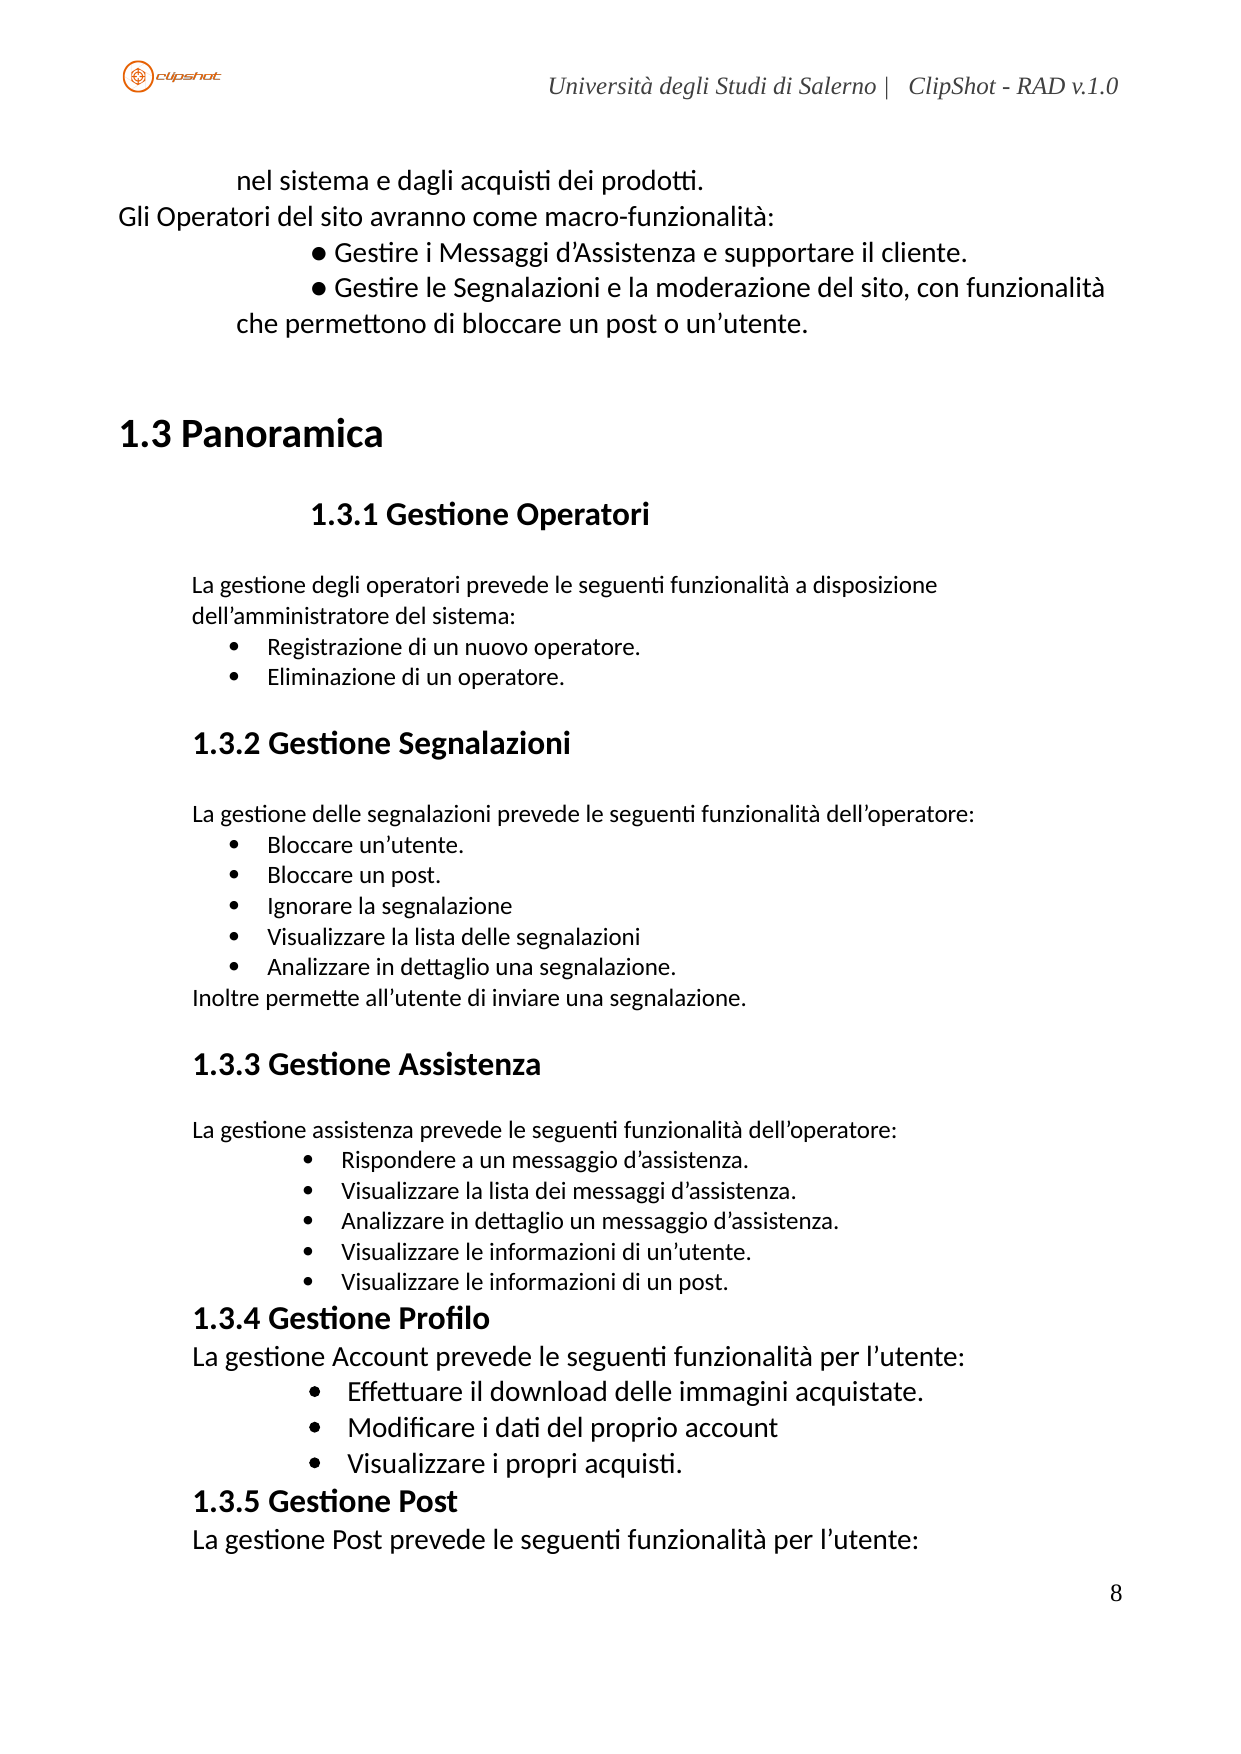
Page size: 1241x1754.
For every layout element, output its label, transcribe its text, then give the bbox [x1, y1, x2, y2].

text La gestione degli operatori prevede le seguenti funzionalità a disposizione dell’amministratore del sistema: [192, 569, 1122, 631]
text ● Gestire le Segnalazioni e la moderazione del sito, con funzionalità che permettono di bloccare un post o un’utente. [236, 269, 1122, 341]
text La gestione assistenza prevede le seguenti funzionalità dell’operatore: [192, 1114, 1122, 1144]
list Visualizzare le informazioni di un post. [304, 1267, 1122, 1297]
list Rispondere a un messaggio d’assistenza. [304, 1144, 1122, 1175]
list Visualizzare la lista delle segnalazioni [229, 921, 1122, 951]
list Bloccare un post. [229, 859, 1122, 890]
list Ignorare la segnalazione [229, 890, 1122, 921]
text 1.3.3 Gestione Assistenza [192, 1043, 1122, 1083]
text La gestione Account prevede le seguenti funzionalità per l’utente: [192, 1338, 1122, 1373]
list Modificare i dati del proprio account [309, 1409, 1122, 1445]
list Effettuare il download delle immagini acquistate. [309, 1373, 1122, 1409]
text 1.3.4 Gestione Profilo [192, 1297, 1122, 1338]
list Visualizzare la lista dei messaggi d’assistenza. [304, 1175, 1122, 1206]
list Eliminazione di un operatore. [229, 661, 1122, 692]
text 1.3 Panoramica [118, 407, 1122, 458]
text La gestione Post prevede le seguenti funzionalità per l’utente: [192, 1521, 1122, 1557]
list Analizzare in dettaglio una segnalazione. [229, 951, 1122, 982]
text Inoltre permette all’utente di inviare una segnalazione. [192, 982, 1122, 1012]
text 1.3.2 Gestione Segnalazioni [192, 722, 1122, 763]
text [236, 162, 1122, 198]
text La gestione delle segnalazioni prevede le seguenti funzionalità dell’operatore: [192, 798, 1122, 829]
text 1.3.1 Gestione Operatori [236, 493, 1122, 534]
picture [121, 59, 223, 95]
list Registrazione di un nuovo operatore. [229, 631, 1122, 661]
text Gli Operatori del sito avranno come macro-funzionalità: [118, 198, 1122, 234]
list Visualizzare i propri acquisti. [309, 1445, 1122, 1480]
list Bloccare un’utente. [229, 829, 1122, 859]
text ● Gestire i Messaggi d’Assistenza e supportare il cliente. [236, 234, 1122, 269]
list Visualizzare le informazioni di un’utente. [304, 1236, 1122, 1267]
text 1.3.5 Gestione Post [192, 1480, 1122, 1521]
list Analizzare in dettaglio un messaggio d’assistenza. [304, 1206, 1122, 1236]
